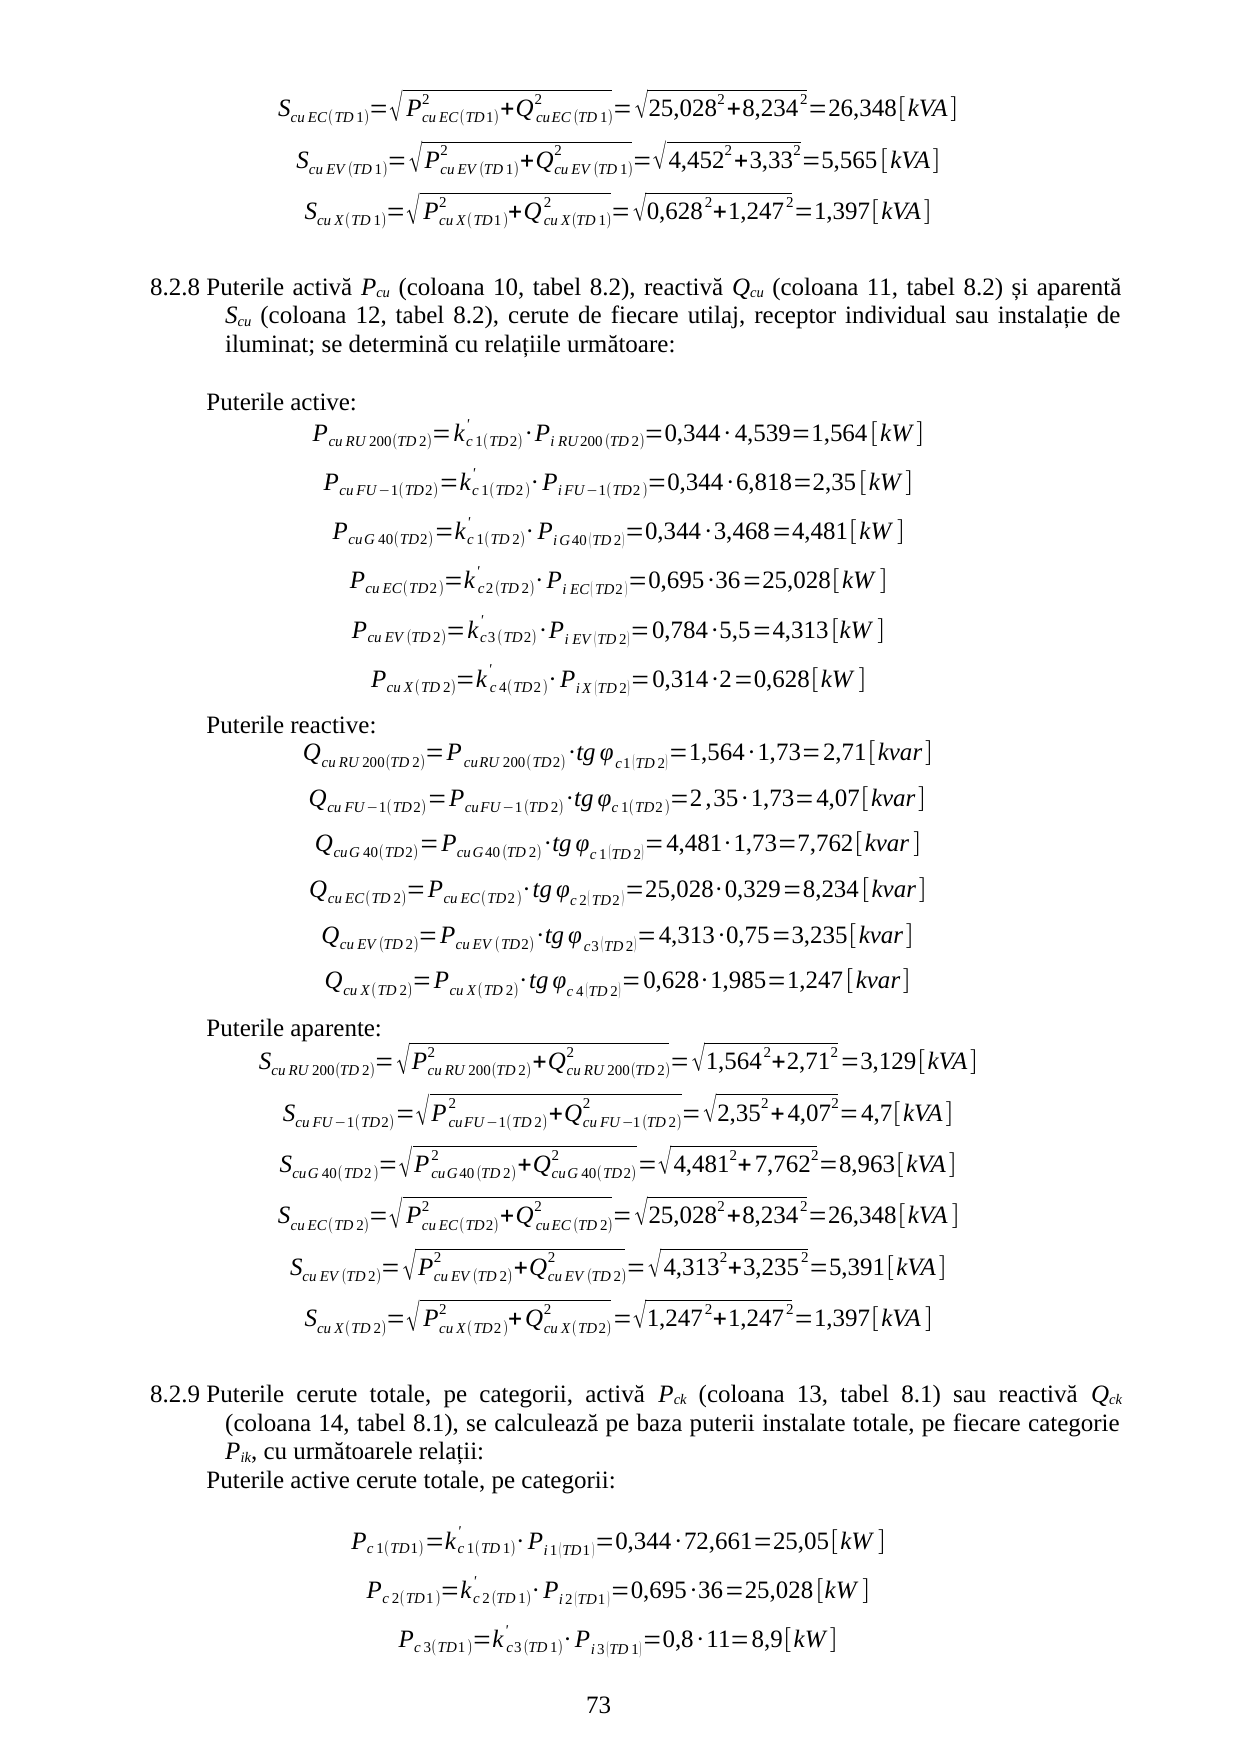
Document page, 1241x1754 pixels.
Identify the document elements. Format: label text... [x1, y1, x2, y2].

list Puterile cerute totale, pe categorii, activă Pck (coloana 13, tabel 8.1) sau reactivă Qck (coloana 14, tabel 8.1), se calculează pe baza puterii instalate totale, pe fiecare categorie Pik, cu următoarele relații: [150, 1379, 1122, 1465]
text Puterile active: [206, 387, 1122, 415]
text Puterile aparente: [206, 1013, 1122, 1041]
list Puterile activă Pcu (coloana 10, tabel 8.2), reactivă Qcu (coloana 11, tabel 8.2) și aparentă Scu (coloana 12, tabel 8.2), cerute de fiecare utilaj, receptor individual sau instalație de iluminat; se determină cu relațiile următoare: [150, 272, 1122, 358]
text Puterile reactive: [206, 710, 1122, 739]
text Puterile active cerute totale, pe categorii: [206, 1465, 1122, 1494]
